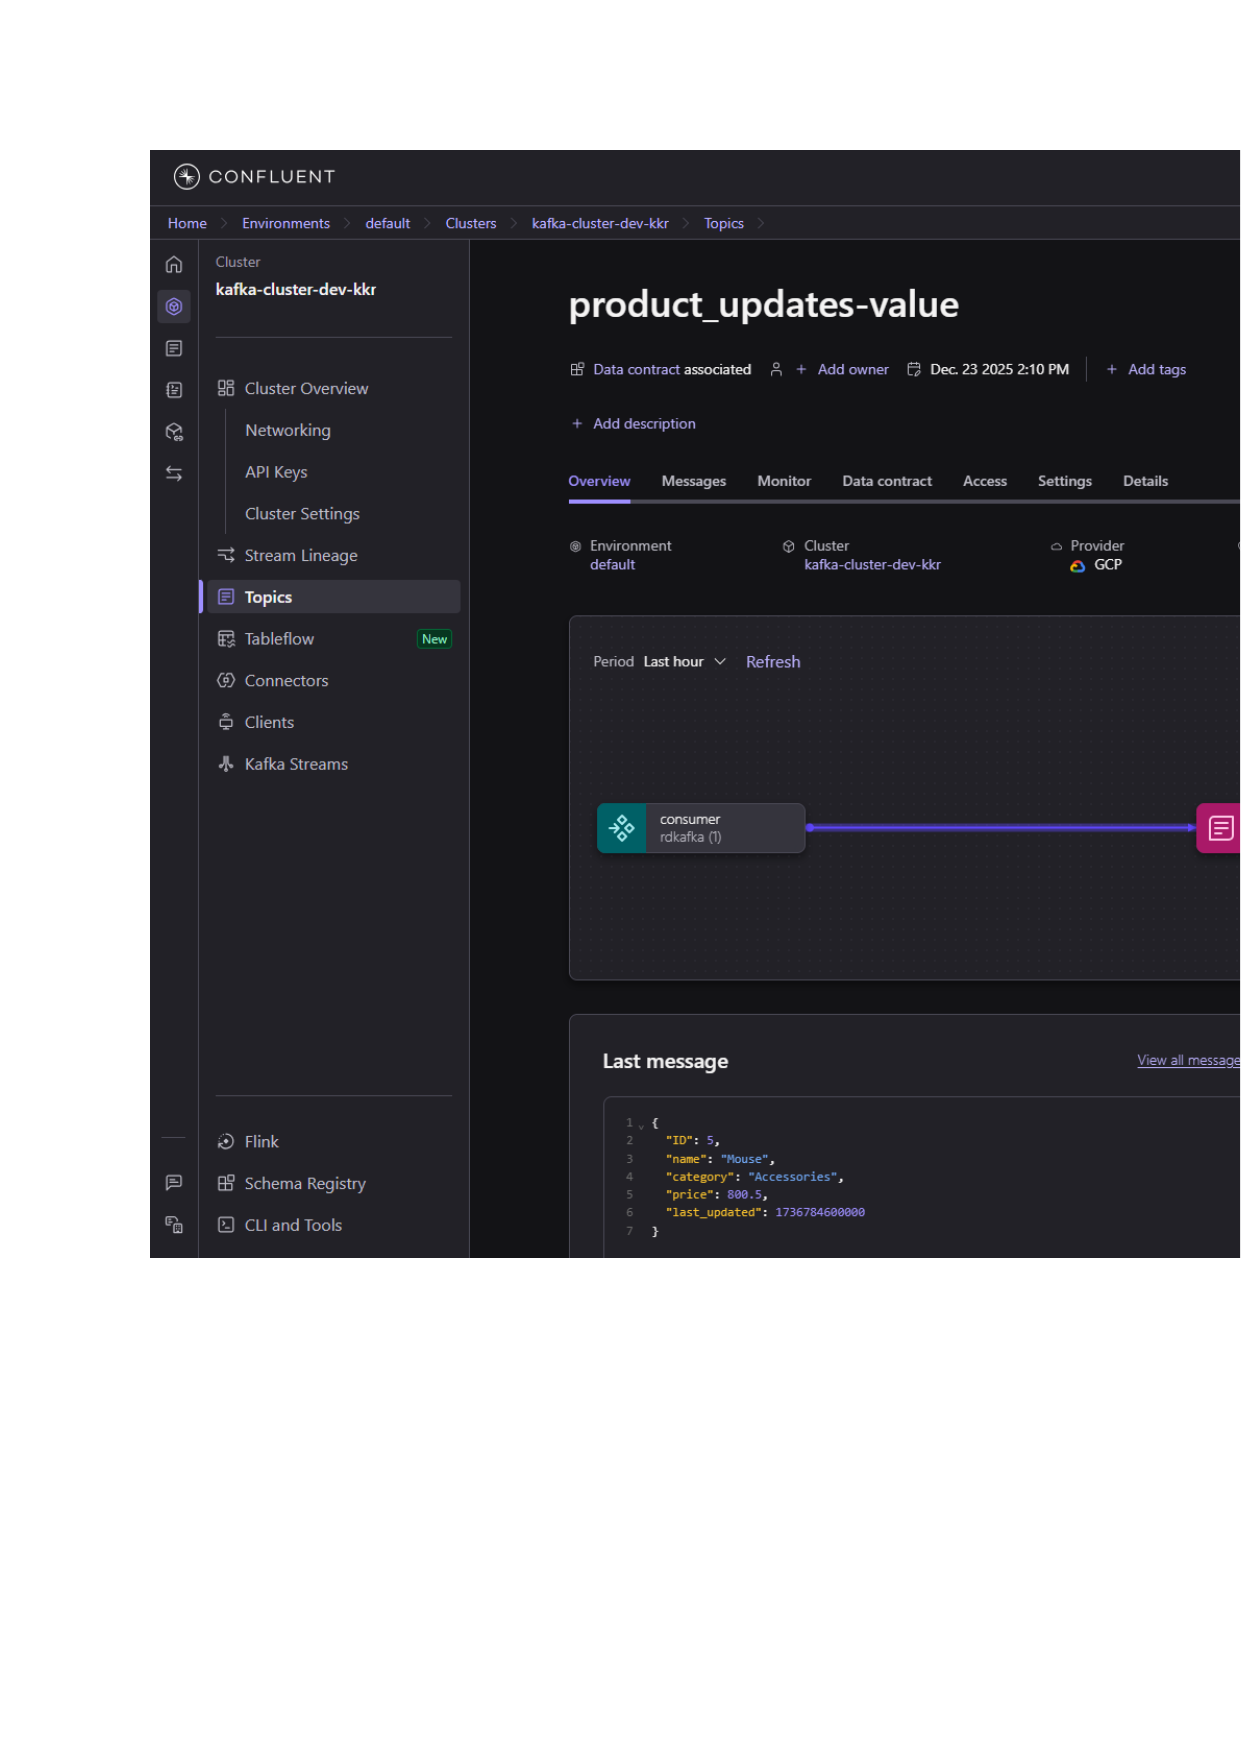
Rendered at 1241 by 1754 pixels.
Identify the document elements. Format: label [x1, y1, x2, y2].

picture [150, 150, 1241, 1258]
